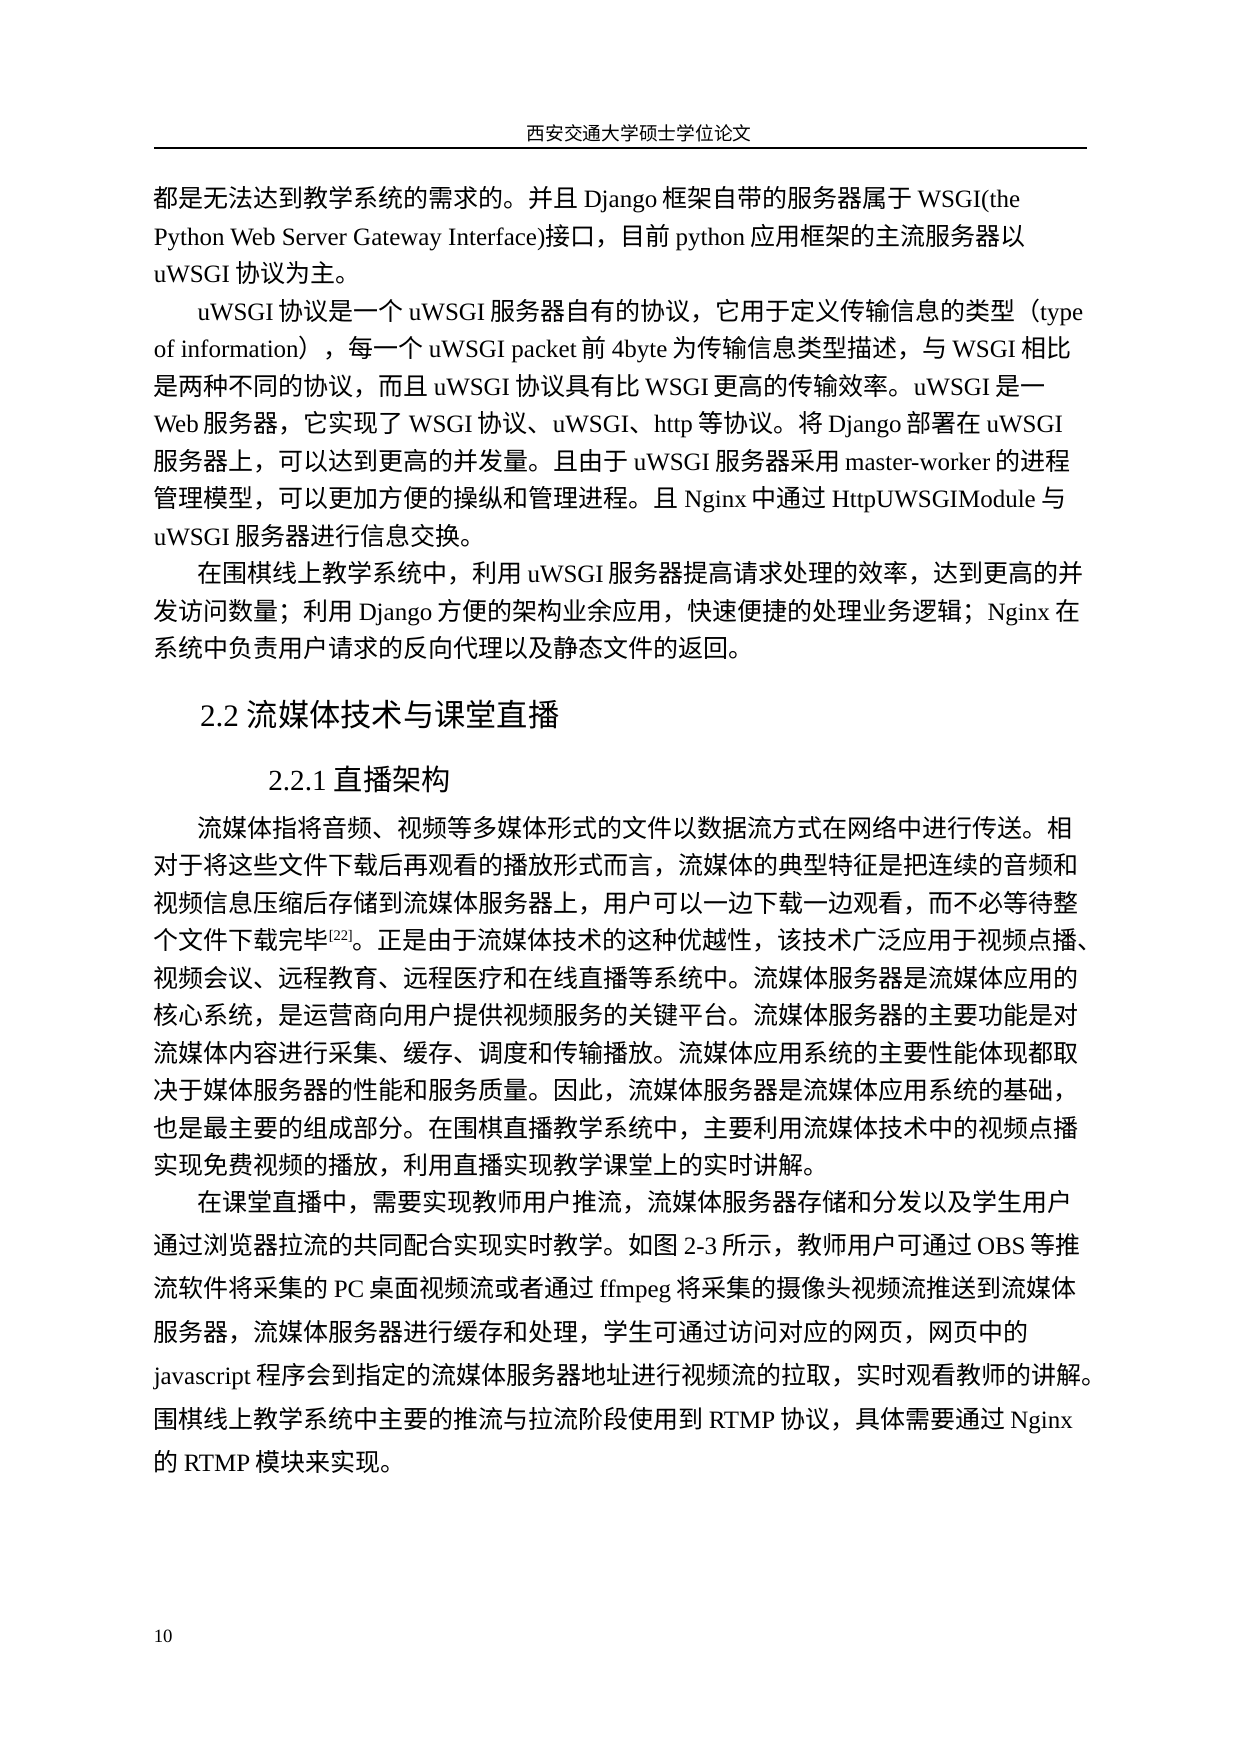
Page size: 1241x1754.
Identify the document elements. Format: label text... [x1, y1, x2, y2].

subtitle 流媒体技术与课堂直播 [200, 690, 1087, 735]
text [153, 177, 1087, 290]
text 在课堂直播中，需要实现教师用户推流，流媒体服务器存储和分发以及学生用户通过浏览器拉流的共同配合实现实时教学。如图2-3所示，教师用户可通过OBS等推流软件将采集的PC桌面视频流或者通过ffmpeg将采集的摄像头视频流推送到流媒体服务器，流媒体服务器进行缓存和处理，学生可通过访问对应的网页，网页中的javascript程序会到指定的流媒体服务器地址进行视频流的拉取，实时观看教师的讲解。围棋线上教学系统中主要的推流与拉流阶段使用到RTMP协议，具体需要通过Nginx的RTMP模块来实现。 [153, 1389, 1087, 1479]
text 在课堂直播中，需要实现教师用户推流，流媒体服务器存储和分发以及学生用户通过浏览器拉流的共同配合实现实时教学。如图2-3所示，教师用户可通过OBS等推流软件将采集的PC桌面视频流或者通过ffmpeg将采集的摄像头视频流推送到流媒体服务器，流媒体服务器进行缓存和处理，学生可通过访问对应的网页，网页中的javascript程序会到指定的流媒体服务器地址进行视频流的拉取，实时观看教师的讲解。围棋线上教学系统中主要的推流与拉流阶段使用到RTMP协议，具体需要通过Nginx的RTMP模块来实现。 [153, 1182, 1087, 1388]
text uWSGI协议是一个uWSGI服务器自有的协议，它用于定义传输信息的类型（type of information），每一个uWSGI packet前4byte为传输信息类型描述，与WSGI相比是两种不同的协议，而且uWSGI协议具有比WSGI更高的传输效率。uWSGI是一Web服务器，它实现了WSGI协议、uWSGI、http等协议。将Django部署在uWSGI服务器上，可以达到更高的并发量。且由于uWSGI服务器采用master-worker的进程管理模型，可以更加方便的操纵和管理进程。且 Nginx中通过HttpUWSGIModule与uWSGI服务器进行信息交换。 [153, 290, 1087, 552]
subtitle 直播架构 [268, 756, 1087, 799]
text 流媒体指将音频、视频等多媒体形式的文件以数据流方式在网络中进行传送。相对于将这些文件下载后再观看的播放形式而言，流媒体的典型特征是把连续的音频和视频信息压缩后存储到流媒体服务器上，用户可以一边下载一边观看，而不必等待整个文件下载完毕[22]。正是由于流媒体技术的这种优越性，该技术广泛应用于视频点播、视频会议、远程教育、远程医疗和在线直播等系统中。流媒体服务器是流媒体应用的核心系统，是运营商向用户提供视频服务的关键平台。流媒体服务器的主要功能是对流媒体内容进行采集、缓存、调度和传输播放。流媒体应用系统的主要性能体现都取决于媒体服务器的性能和服务质量。因此，流媒体服务器是流媒体应用系统的基础，也是最主要的组成部分。在围棋直播教学系统中，主要利用流媒体技术中的视频点播实现免费视频的播放，利用直播实现教学课堂上的实时讲解。 [153, 807, 1087, 1182]
text 在围棋线上教学系统中，利用uWSGI服务器提高请求处理的效率，达到更高的并发访问数量；利用Django方便的架构业余应用，快速便捷的处理业务逻辑；Nginx在系统中负责用户请求的反向代理以及静态文件的返回。 [153, 552, 1087, 665]
